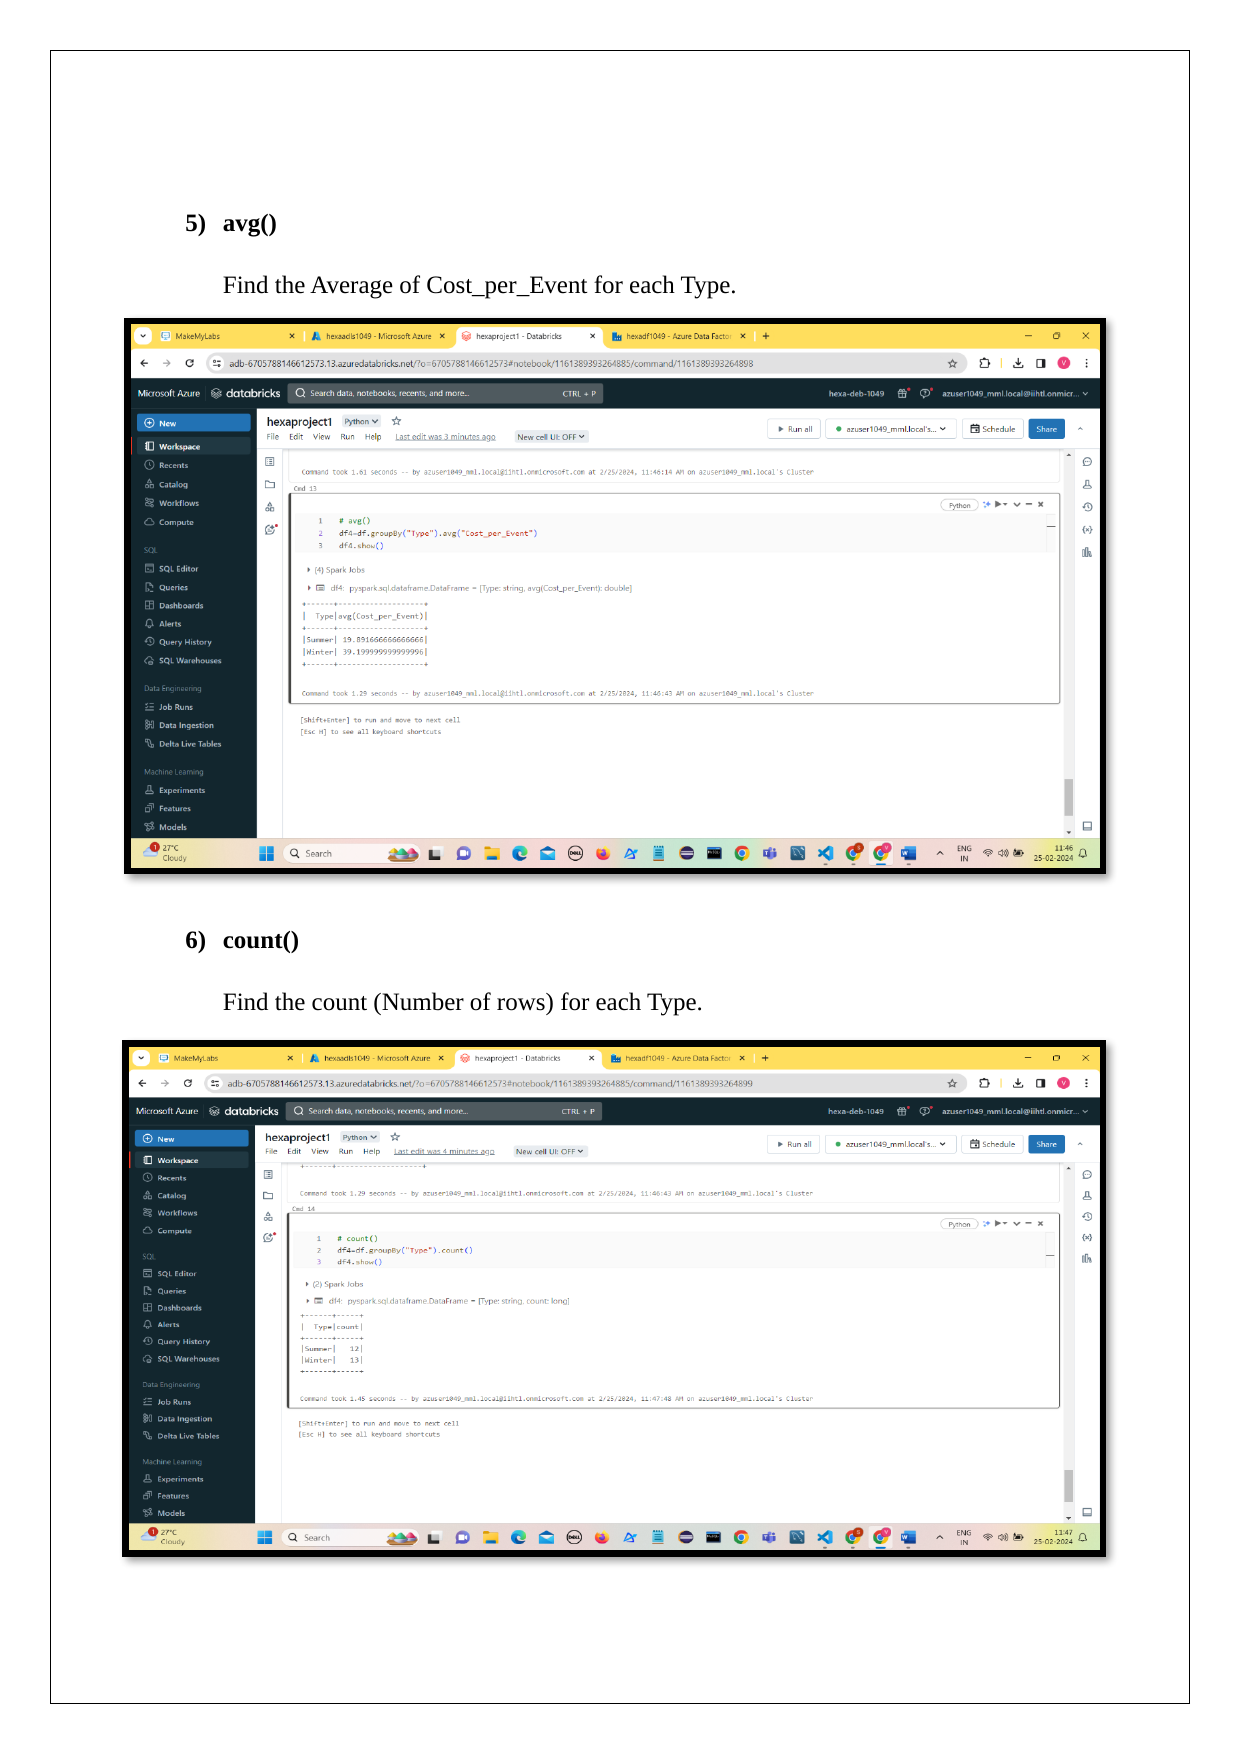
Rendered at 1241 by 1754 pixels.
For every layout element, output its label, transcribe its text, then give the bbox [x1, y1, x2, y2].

list count() [185, 925, 1122, 954]
list Find the Average of Cost_per_Event for each Type. [223, 270, 1122, 299]
picture [131, 324, 1100, 868]
list Find the count (Number of rows) for each Type. [223, 987, 1122, 1016]
list avg() [185, 208, 1122, 237]
picture [129, 1047, 1100, 1550]
